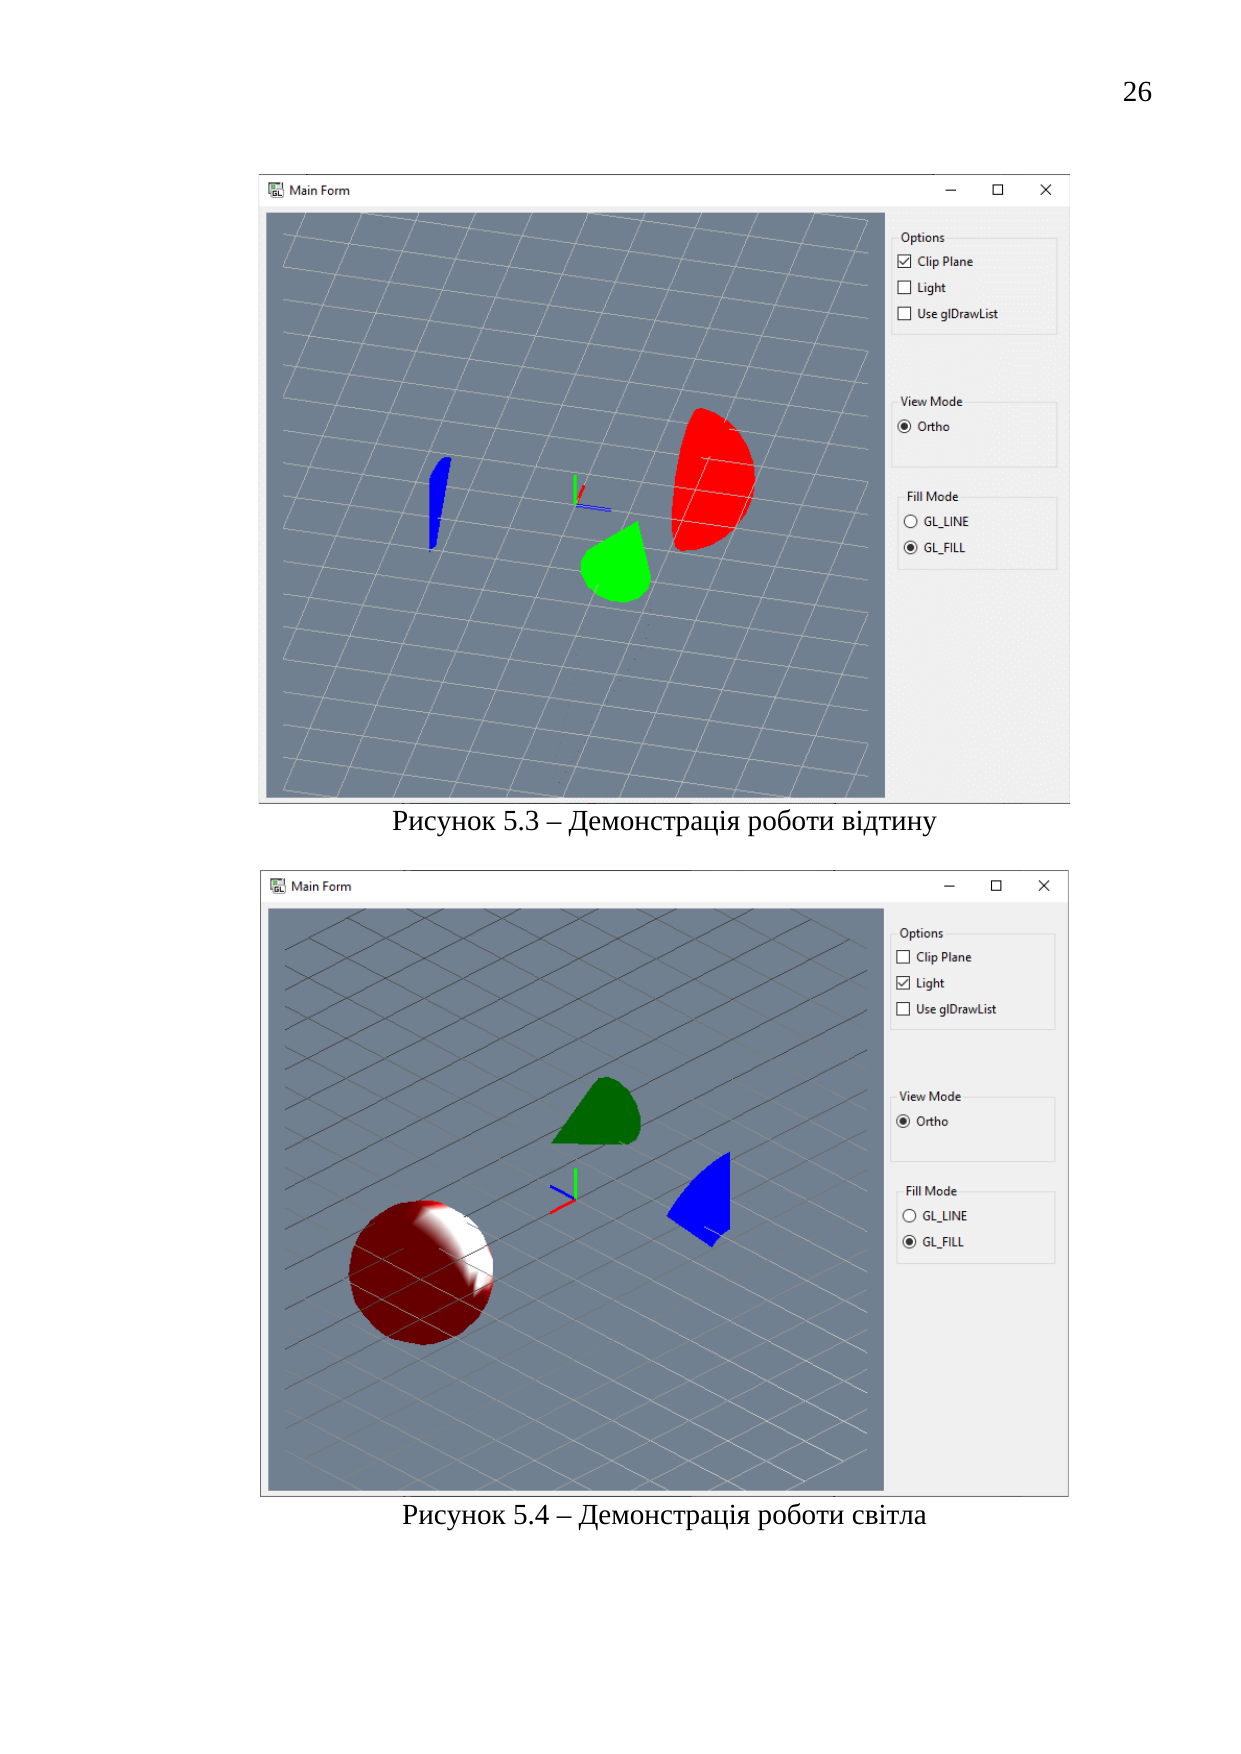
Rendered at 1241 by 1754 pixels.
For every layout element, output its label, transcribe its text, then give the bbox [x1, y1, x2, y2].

text Рисунок 5.4 – Демонстрація роботи світла [177, 1497, 1152, 1530]
picture [258, 174, 1070, 804]
text Рисунок 5.3 – Демонстрація роботи відтину [177, 803, 1152, 837]
picture [260, 870, 1069, 1497]
